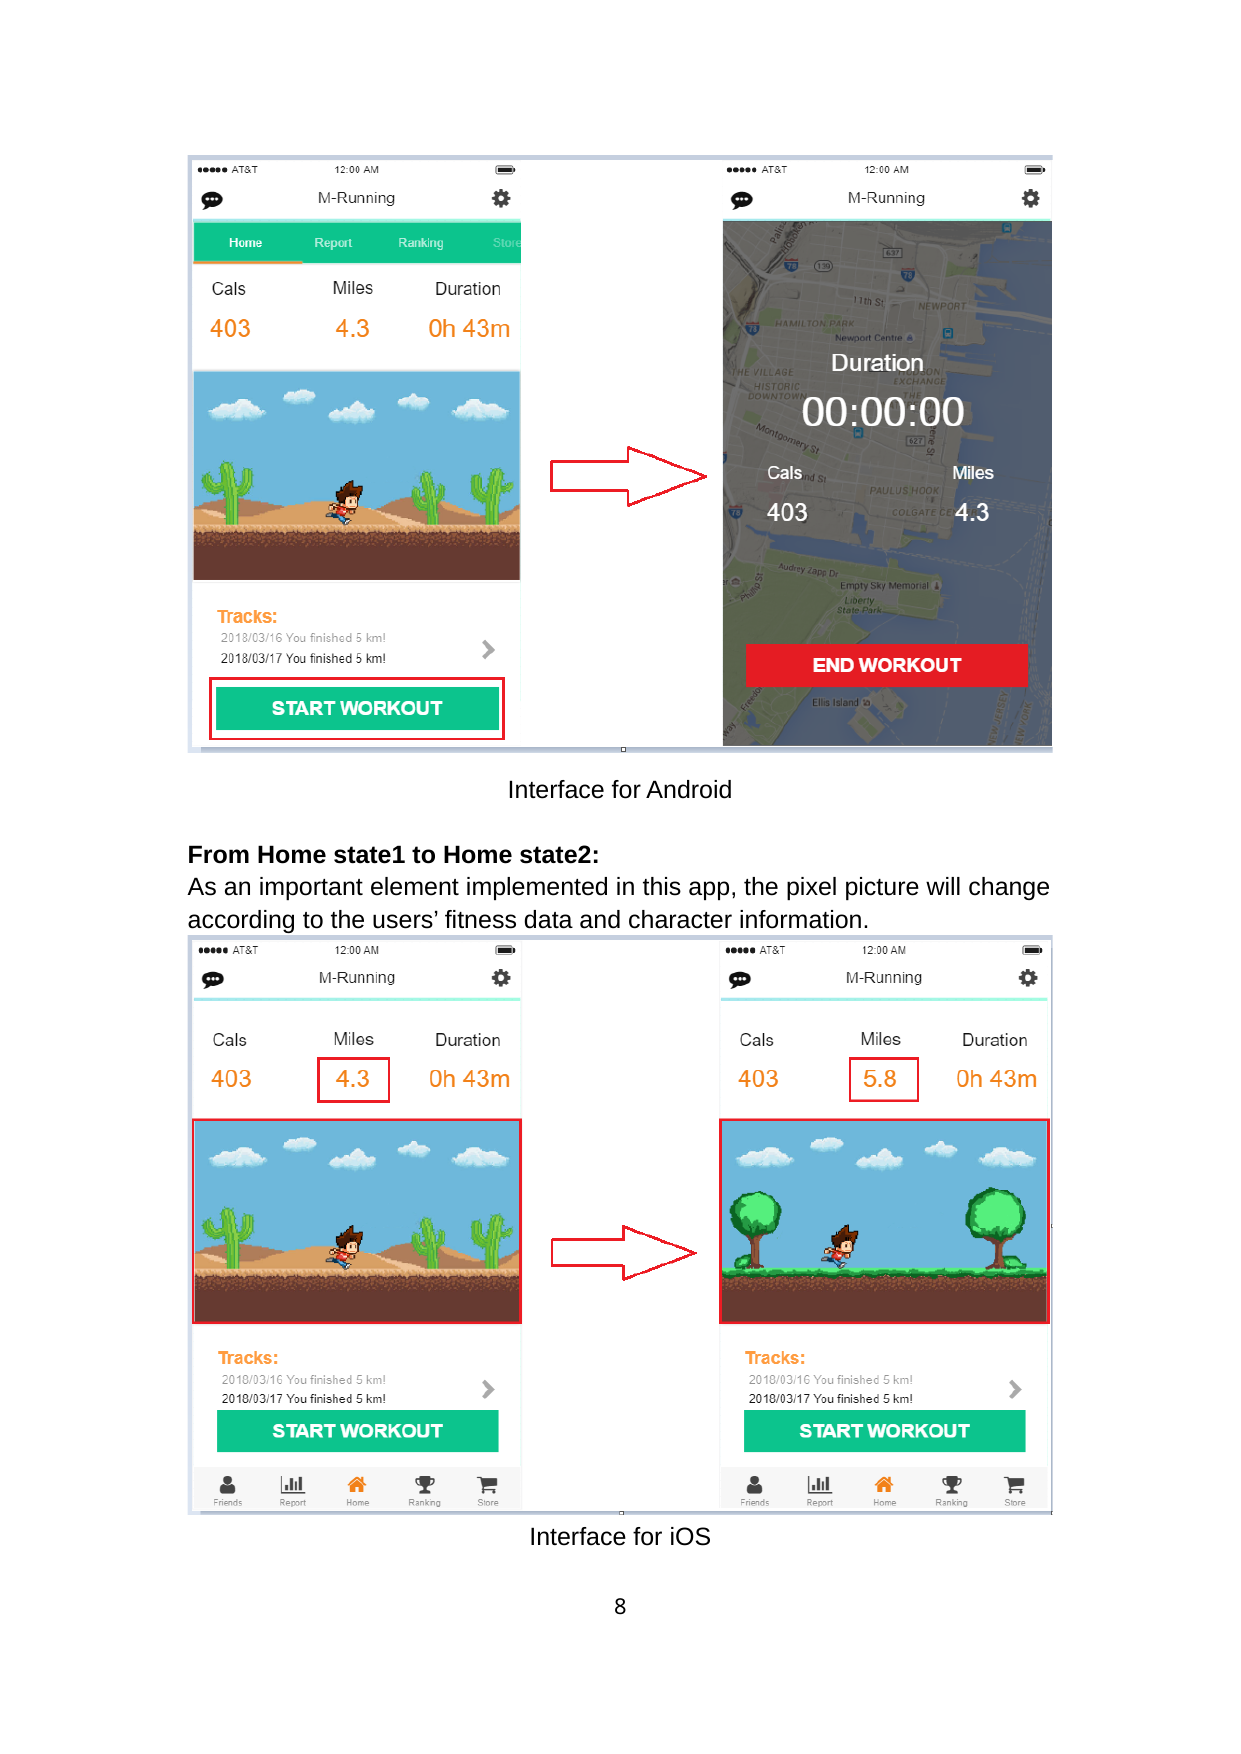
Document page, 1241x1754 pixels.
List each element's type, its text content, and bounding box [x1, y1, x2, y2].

picture [187, 935, 1053, 1515]
text Interface for Android [187, 773, 1053, 806]
text As an important element implemented in this app, the pixel picture will change according to the users’ fitness data and character information. [187, 871, 1053, 935]
picture [187, 155, 1053, 753]
text Interface for iOS [187, 1521, 1053, 1553]
text From Home state1 to Home state2: [187, 838, 1053, 871]
